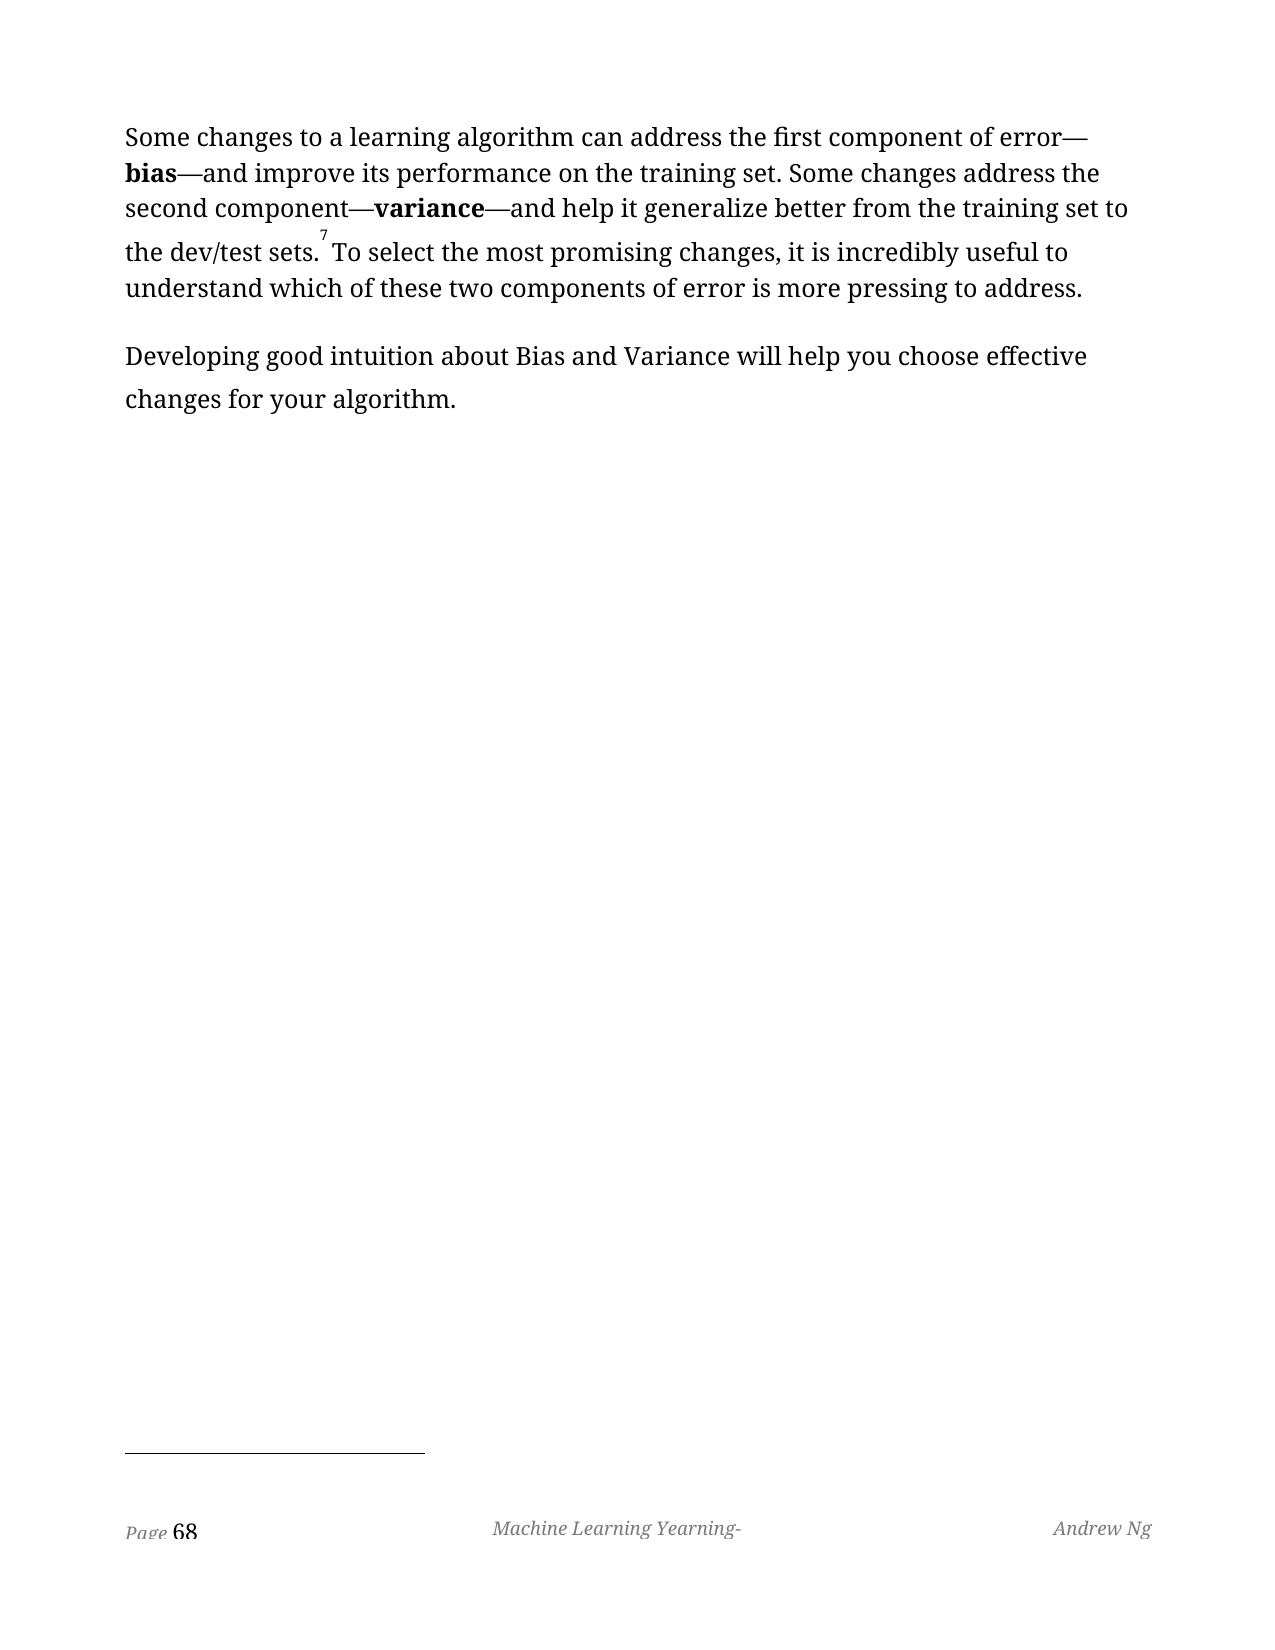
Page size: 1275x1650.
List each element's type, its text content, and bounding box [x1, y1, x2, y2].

text Some changes to a learning algorithm can address the first component of error—bias—and improve its performance on the training set. Some changes address the second component—variance—and help it generalize better from the training set to the dev/test sets.7 To select the most promising changes, it is incredibly useful to understand which of these two components of error is more pressing to address. [125, 118, 1129, 304]
text Developing good intuition about Bias and Variance will help you choose effective changes for your algorithm. [125, 338, 1148, 415]
